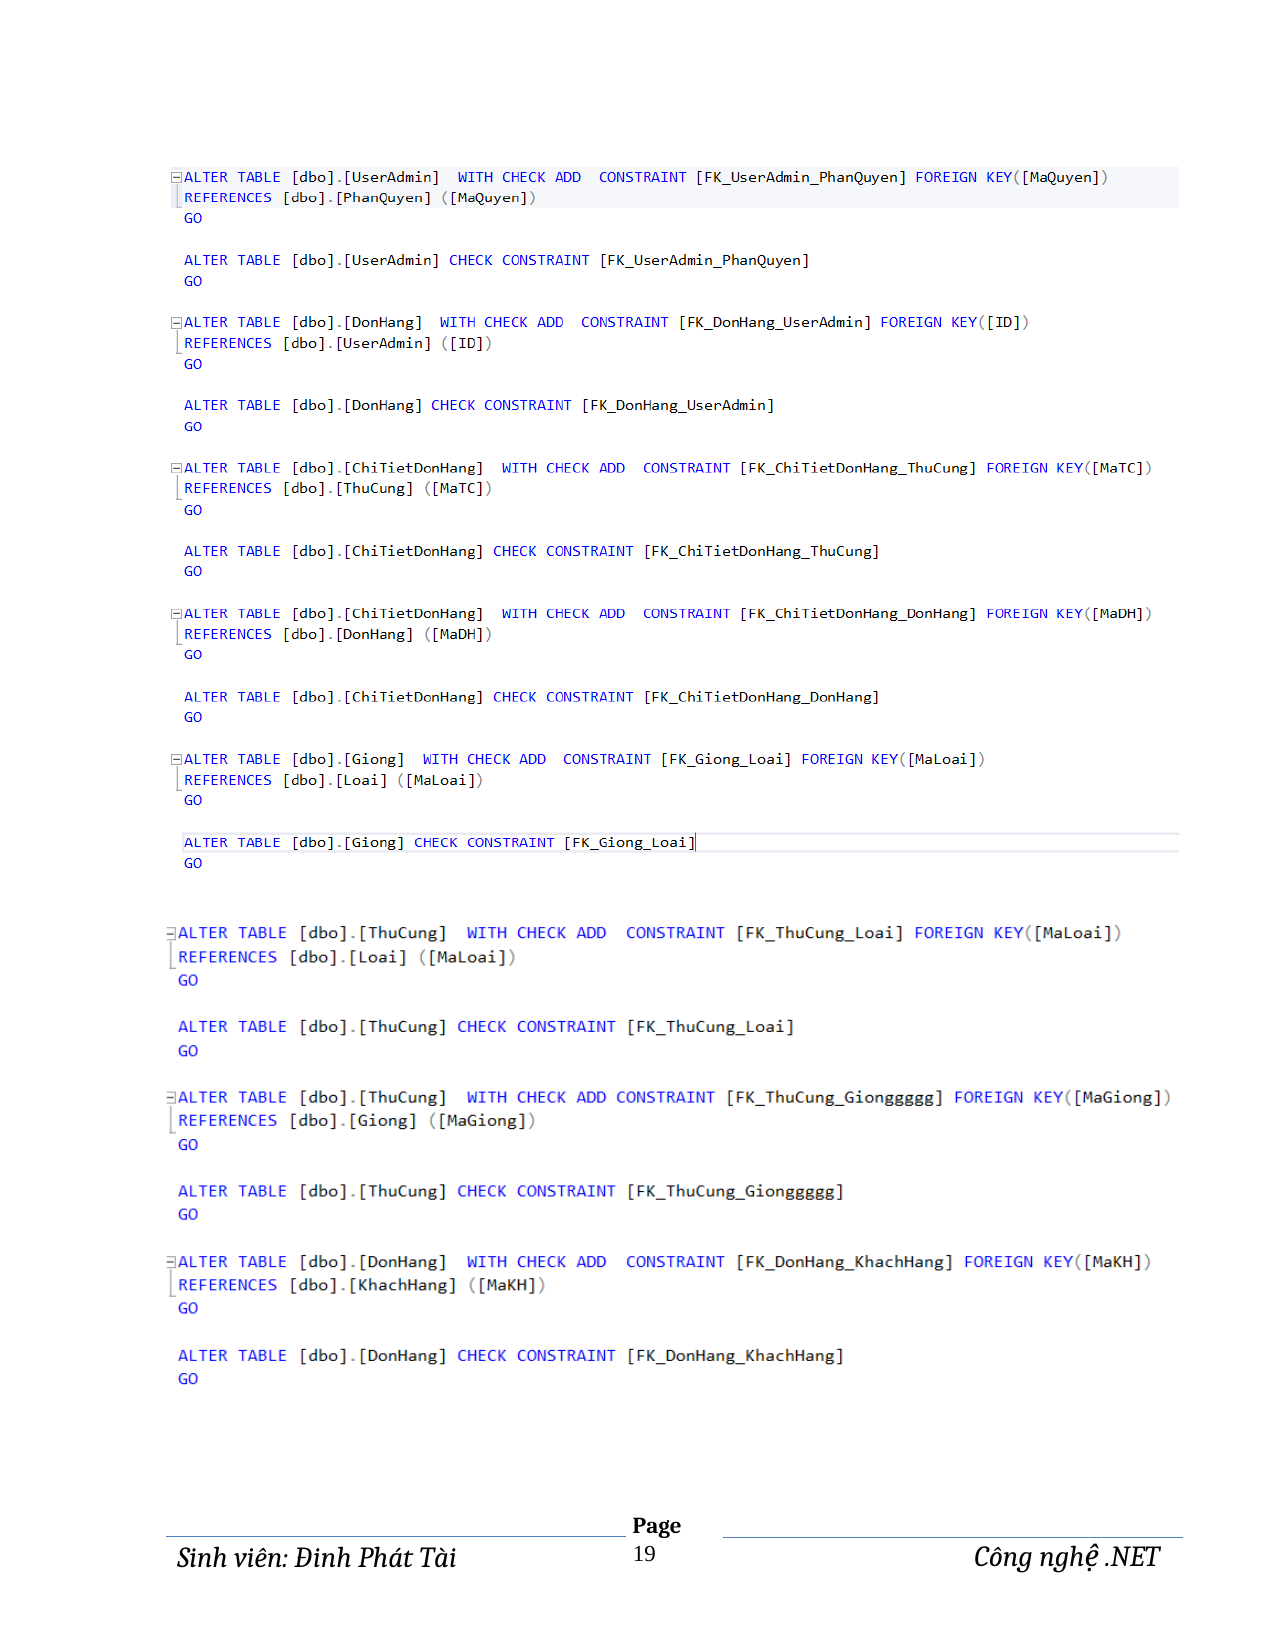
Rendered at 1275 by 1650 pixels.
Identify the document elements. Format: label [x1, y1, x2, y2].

picture [166, 915, 1180, 1414]
picture [166, 152, 1180, 885]
